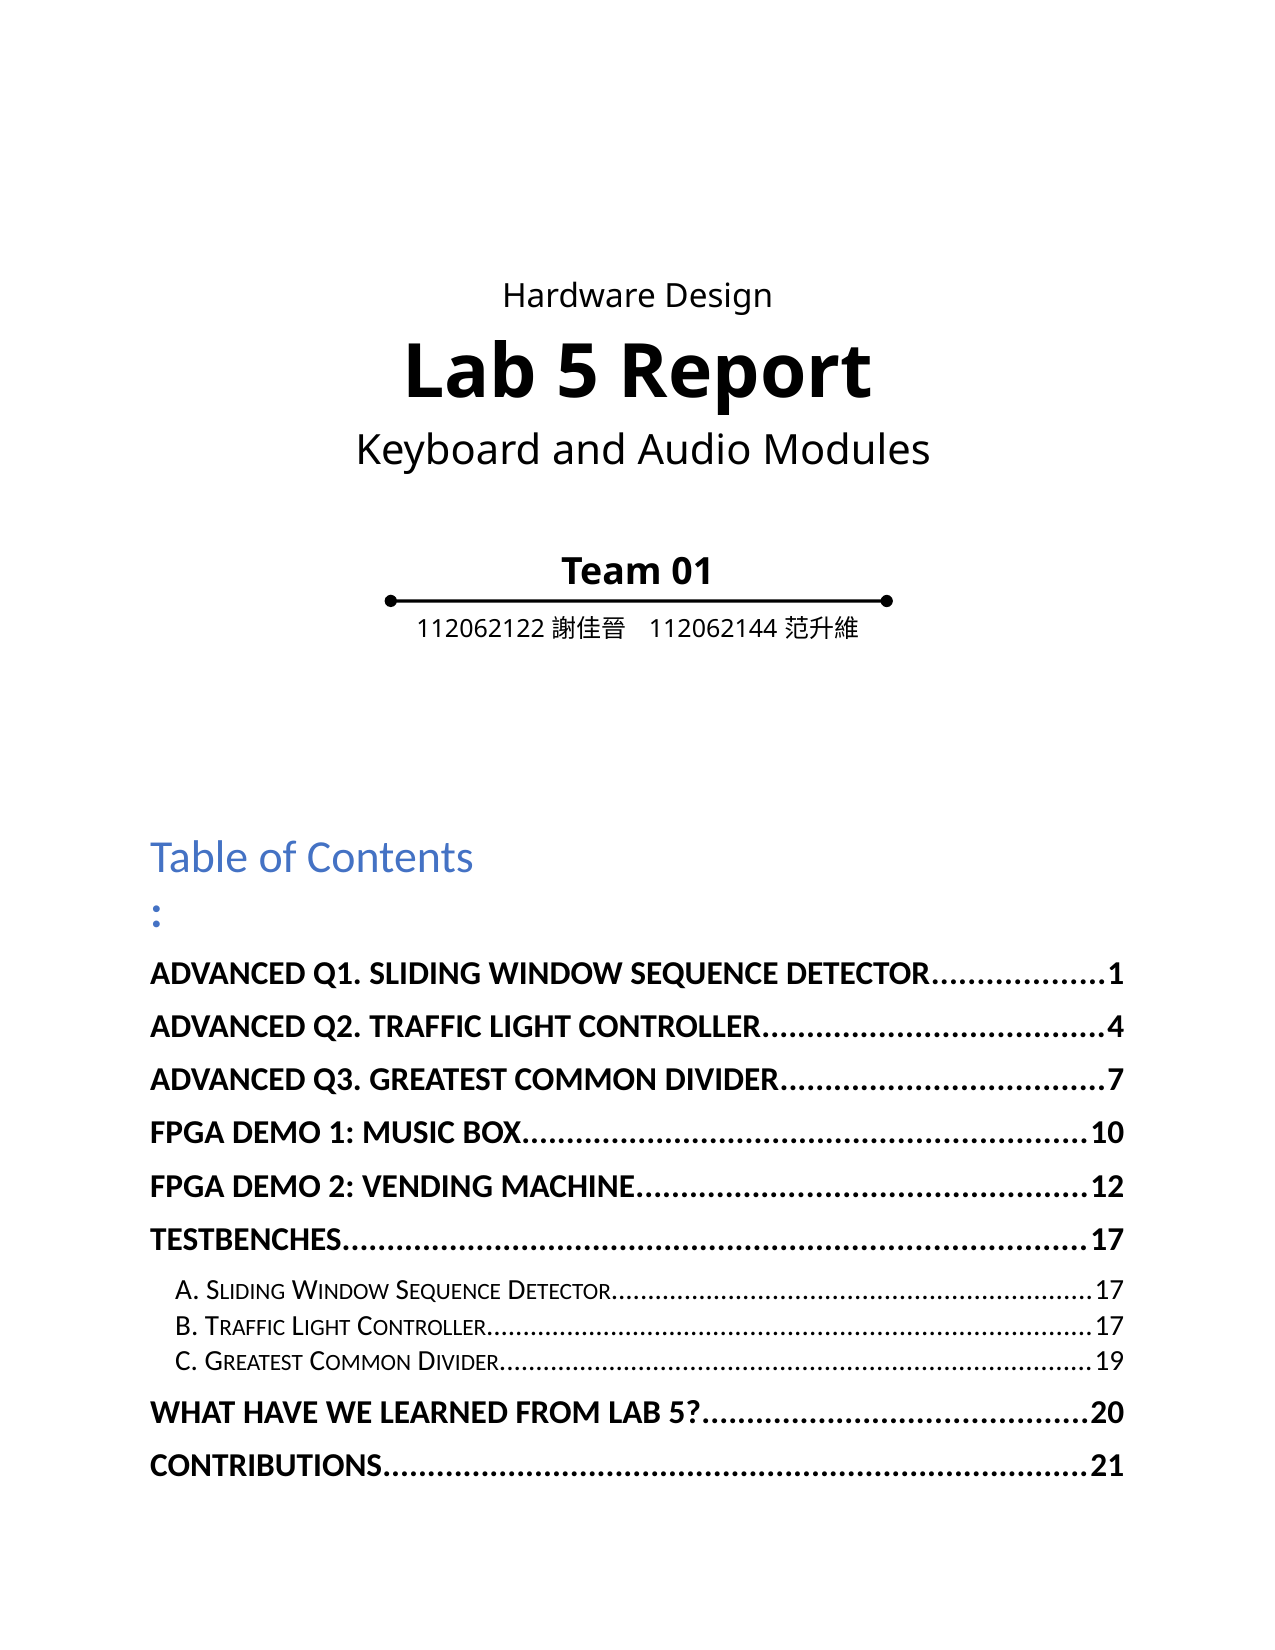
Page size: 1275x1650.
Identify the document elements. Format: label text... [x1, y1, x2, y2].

text Hardware Design [150, 272, 1125, 317]
text Keyboard and Audio Modules [150, 420, 1125, 476]
text Lab 5 Report [150, 317, 1125, 420]
text Team 01 [150, 544, 1125, 596]
text 112062122 謝佳晉 112062144 范升維 [150, 608, 1125, 644]
